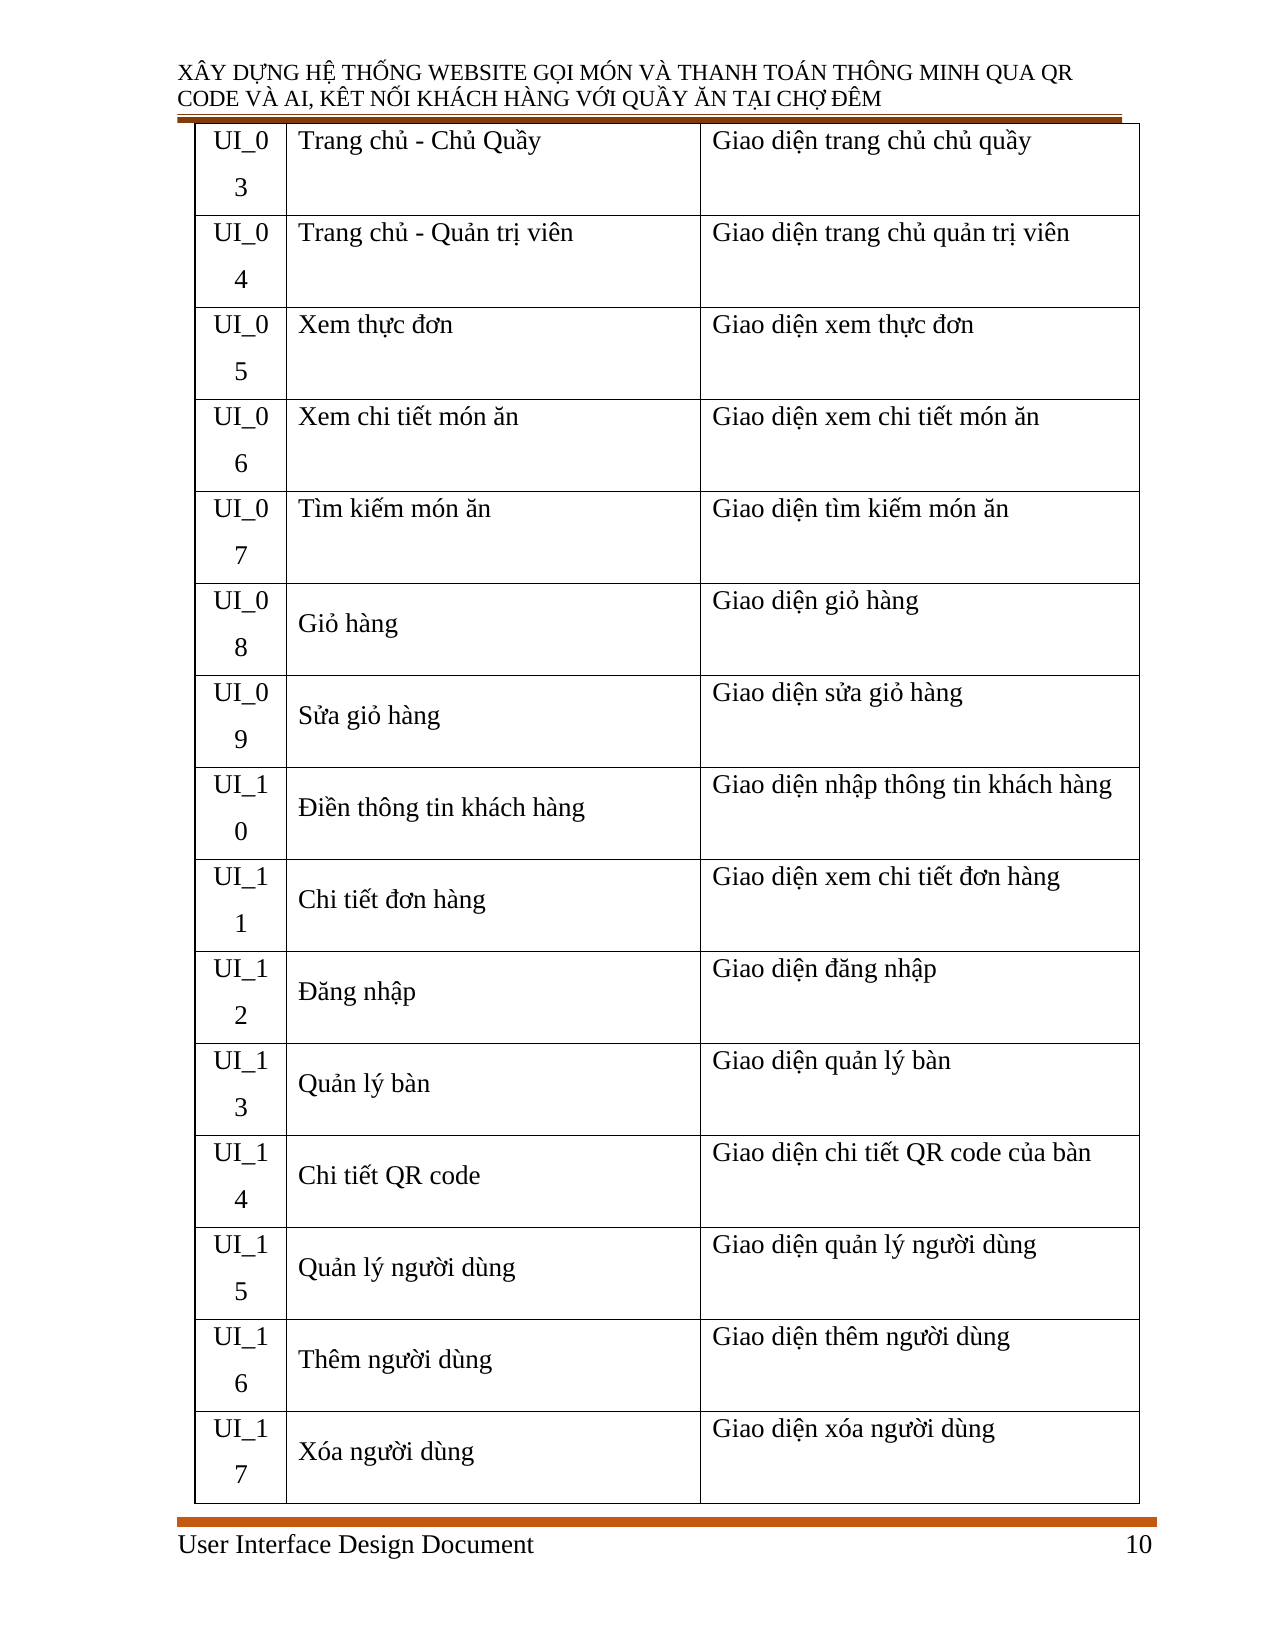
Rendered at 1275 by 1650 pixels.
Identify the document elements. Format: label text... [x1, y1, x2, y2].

table_cell Chi tiết QR code [287, 1136, 700, 1227]
table_cell Trang chủ - Chủ Quầy [287, 124, 700, 215]
table_cell Giao diện xem thực đơn [701, 308, 1139, 399]
table_cell Giao diện xóa người dùng [701, 1412, 1139, 1503]
table_cell Giao diện xem chi tiết đơn hàng [701, 860, 1139, 951]
table_cell Điền thông tin khách hàng [287, 768, 700, 859]
table_cell Giao diện thêm người dùng [701, 1320, 1139, 1411]
table_cell UI_09 [196, 676, 286, 767]
table_cell Giao diện giỏ hàng [701, 584, 1139, 675]
table_cell Giao diện nhập thông tin khách hàng [701, 768, 1139, 859]
table_cell UI_15 [196, 1228, 286, 1319]
table_cell Chi tiết đơn hàng [287, 860, 700, 951]
table_cell Giao diện tìm kiếm món ăn [701, 492, 1139, 583]
table_cell UI_04 [196, 216, 286, 307]
table_cell Trang chủ - Quản trị viên [287, 216, 700, 307]
table_cell UI_16 [196, 1320, 286, 1411]
table_cell Giao diện quản lý bàn [701, 1044, 1139, 1135]
table_cell Giao diện xem chi tiết món ăn [701, 400, 1139, 491]
table_cell UI_12 [196, 952, 286, 1043]
table_cell Xem thực đơn [287, 308, 700, 399]
table_cell UI_14 [196, 1136, 286, 1227]
table_cell Đăng nhập [287, 952, 700, 1043]
table_cell UI_08 [196, 584, 286, 675]
table_cell Giao diện quản lý người dùng [701, 1228, 1139, 1319]
table_cell Giao diện đăng nhập [701, 952, 1139, 1043]
table_cell Quản lý bàn [287, 1044, 700, 1135]
table_cell Giao diện sửa giỏ hàng [701, 676, 1139, 767]
table_cell Thêm người dùng [287, 1320, 700, 1411]
table_cell Giao diện chi tiết QR code của bàn [701, 1136, 1139, 1227]
table_cell UI_17 [196, 1412, 286, 1503]
table_cell Giao diện trang chủ quản trị viên [701, 216, 1139, 307]
table_cell UI_13 [196, 1044, 286, 1135]
table_cell Xem chi tiết món ăn [287, 400, 700, 491]
table_cell Sửa giỏ hàng [287, 676, 700, 767]
table_cell Quản lý người dùng [287, 1228, 700, 1319]
table_cell Giao diện trang chủ chủ quầy [701, 124, 1139, 215]
table_cell UI_07 [196, 492, 286, 583]
table_cell Giỏ hàng [287, 584, 700, 675]
table_cell Tìm kiếm món ăn [287, 492, 700, 583]
table_cell UI_03 [196, 124, 286, 215]
table_cell Xóa người dùng [287, 1412, 700, 1503]
table_cell UI_06 [196, 400, 286, 491]
table_cell UI_10 [196, 768, 286, 859]
table_cell UI_11 [196, 860, 286, 951]
table_cell UI_05 [196, 308, 286, 399]
